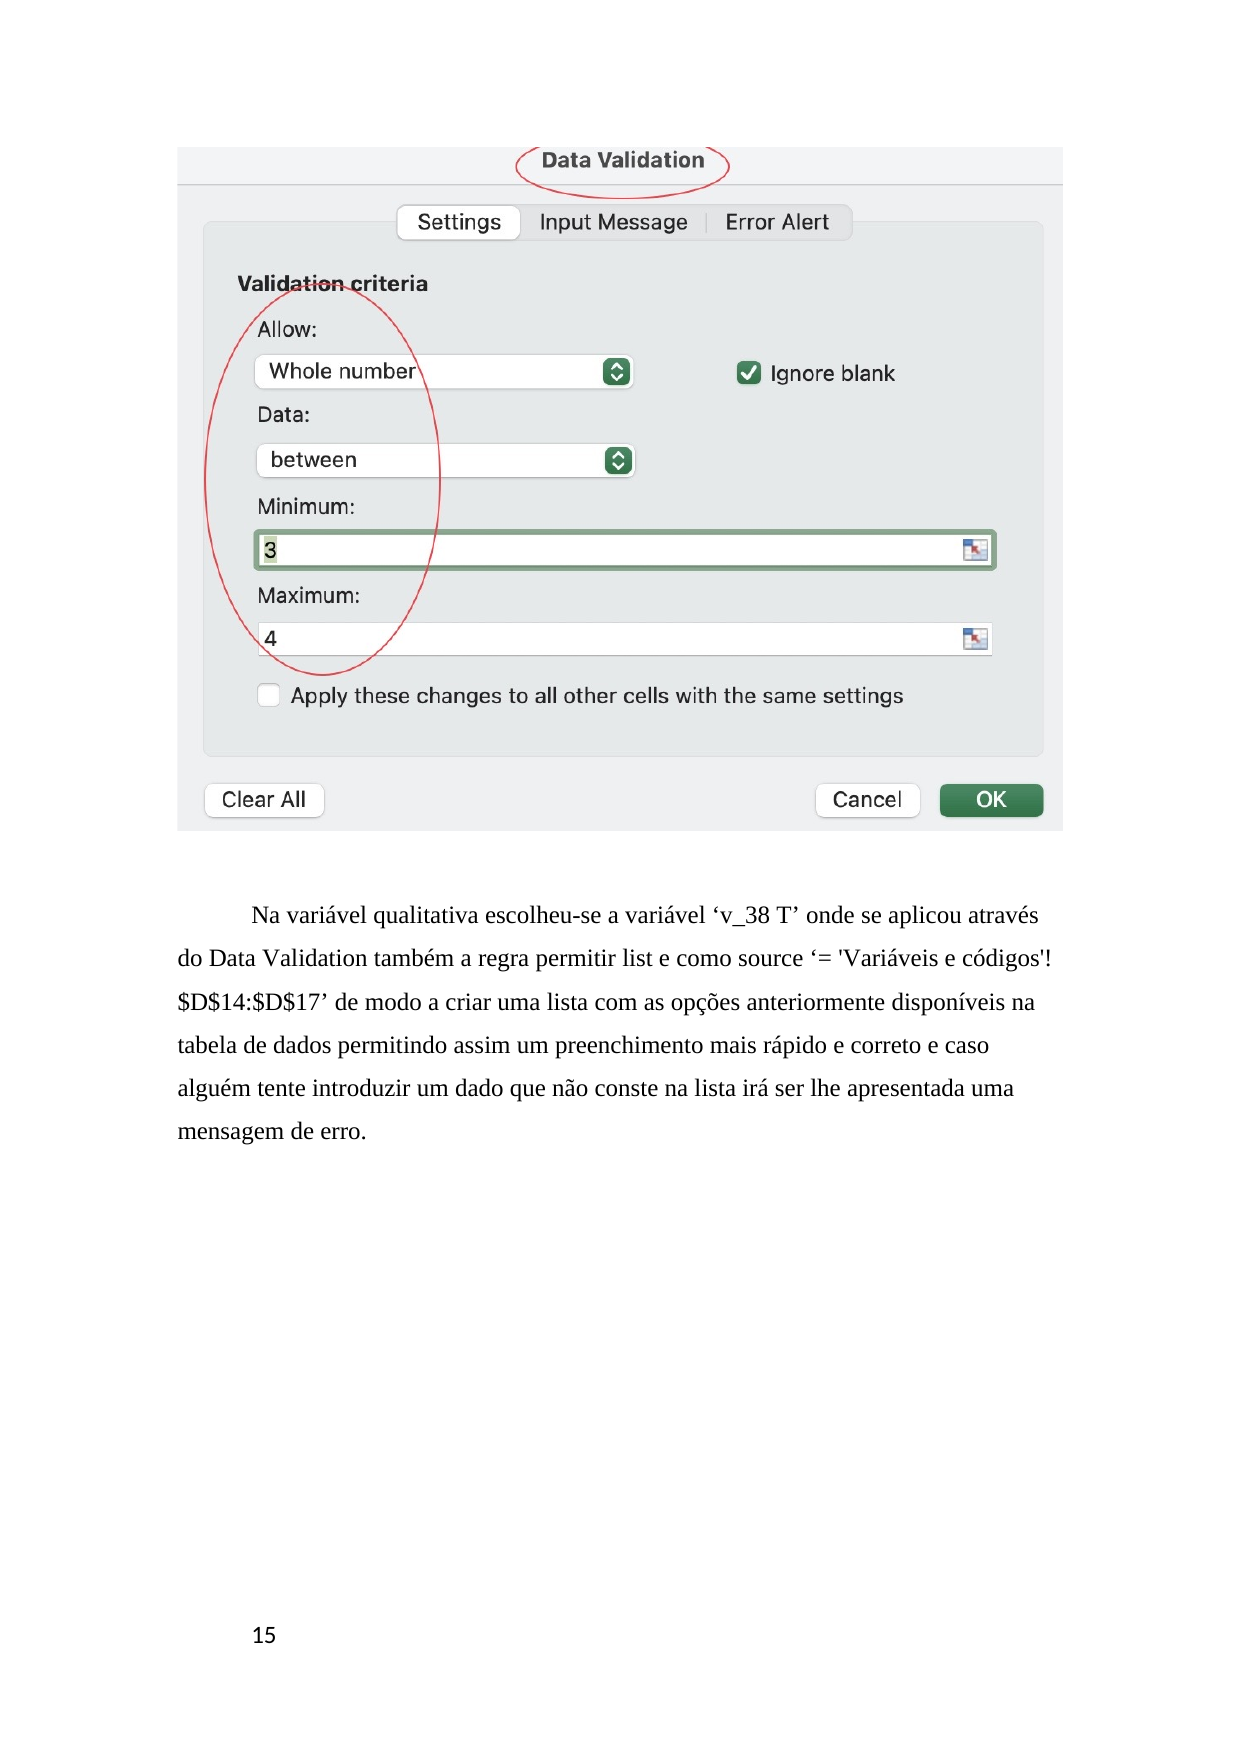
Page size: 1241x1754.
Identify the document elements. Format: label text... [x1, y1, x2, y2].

picture [177, 147, 1063, 831]
text Na variável qualitativa escolheu-se a variável ‘v_38 T’ onde se aplicou através do Data Validation também a regra permitir list e como source ‘= 'Variáveis e códigos'!$D$14:$D$17’ de modo a criar uma lista com as opções anteriormente disponíveis na tabela de dados permitindo assim um preenchimento mais rápido e correto e caso alguém tente introduzir um dado que não conste na lista irá ser lhe apresentada uma mensagem de erro. [177, 900, 1063, 1145]
